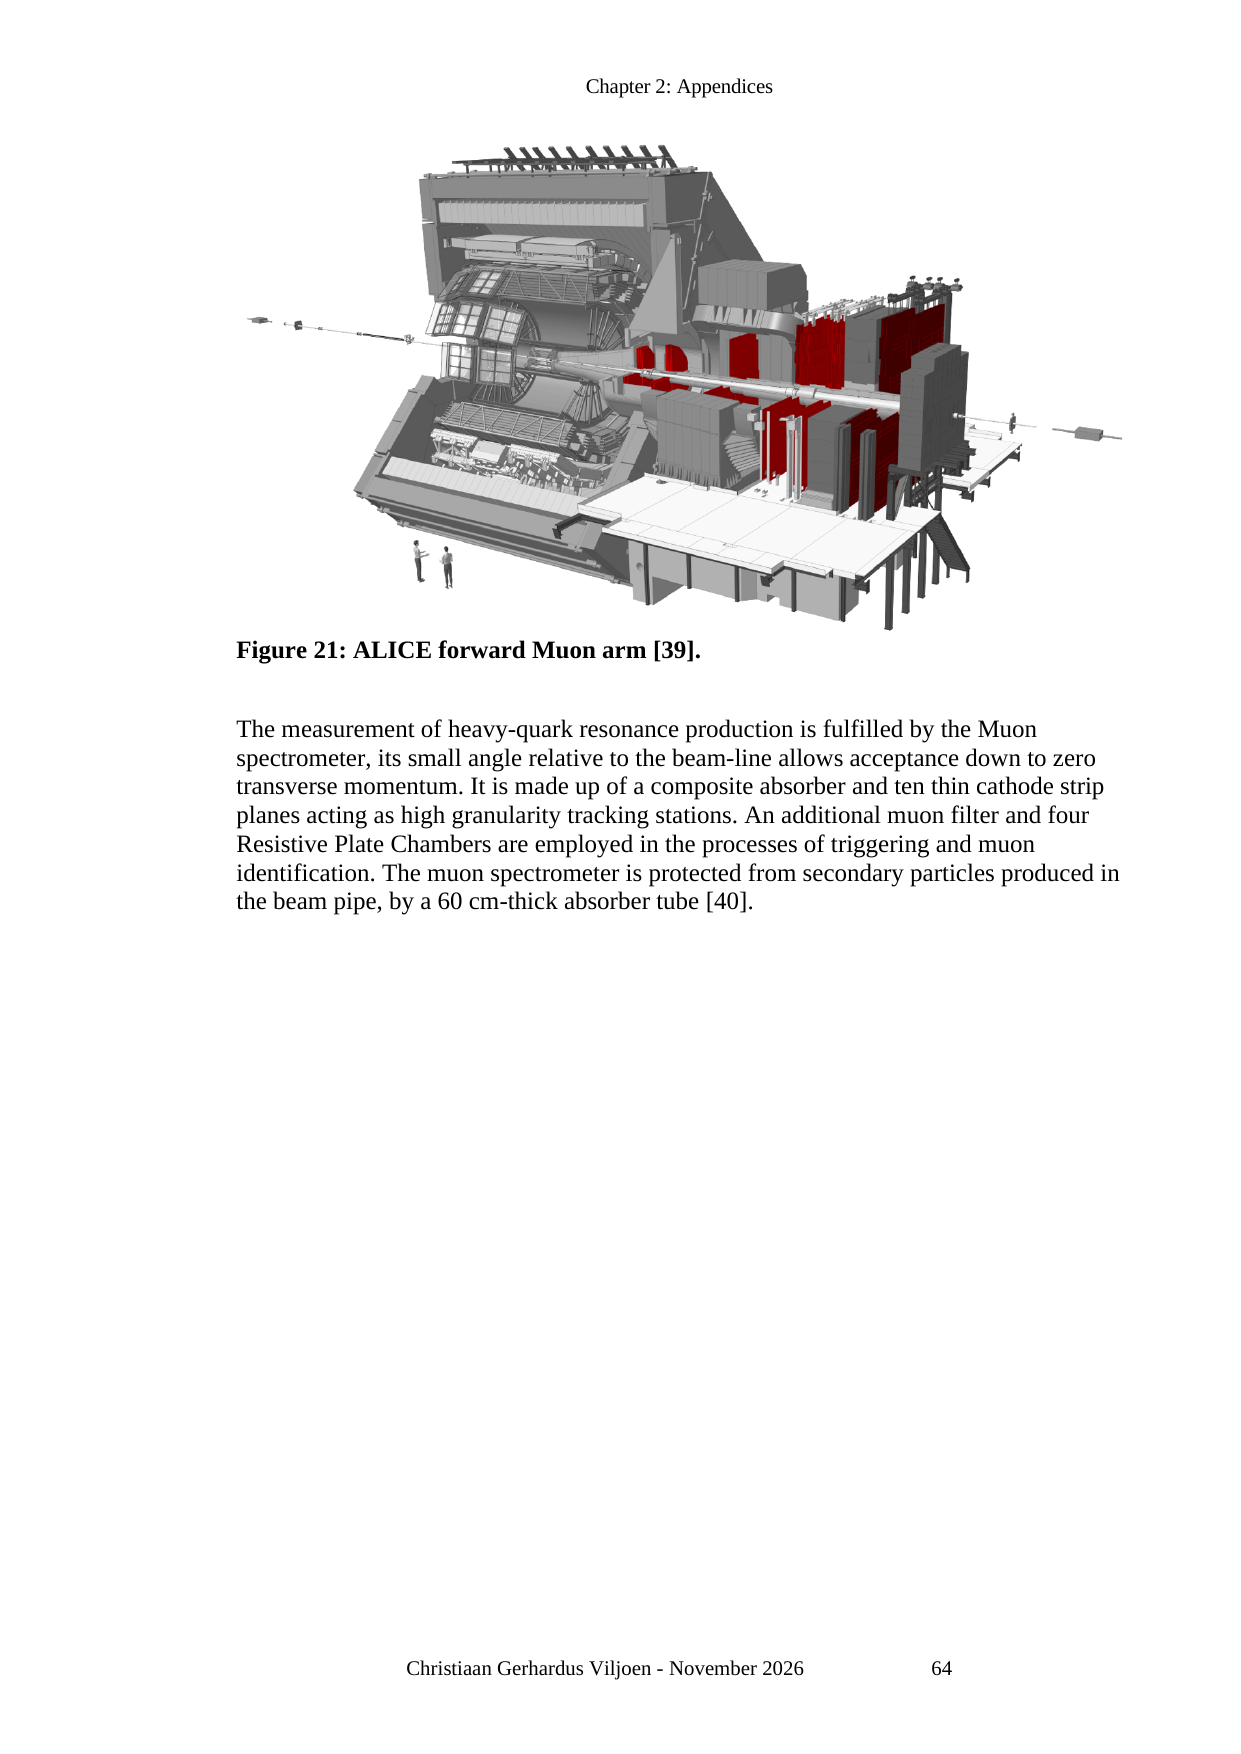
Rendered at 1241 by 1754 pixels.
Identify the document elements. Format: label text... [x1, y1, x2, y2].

picture [236, 135, 1123, 636]
text Figure : ALICE forward Muon arm . [236, 636, 1122, 664]
text The measurement of heavy-quark resonance production is fulfilled by the Muon spectrometer, its small angle relative to the beam-line allows acceptance down to zero transverse momentum. It is made up of a composite absorber and ten thin cathode strip planes acting as high granularity tracking stations. An additional muon filter and four Resistive Plate Chambers are employed in the processes of triggering and muon identification. The muon spectrometer is protected from secondary particles produced in the beam pipe, by a 60 cm-thick absorber tube . [236, 714, 1122, 915]
